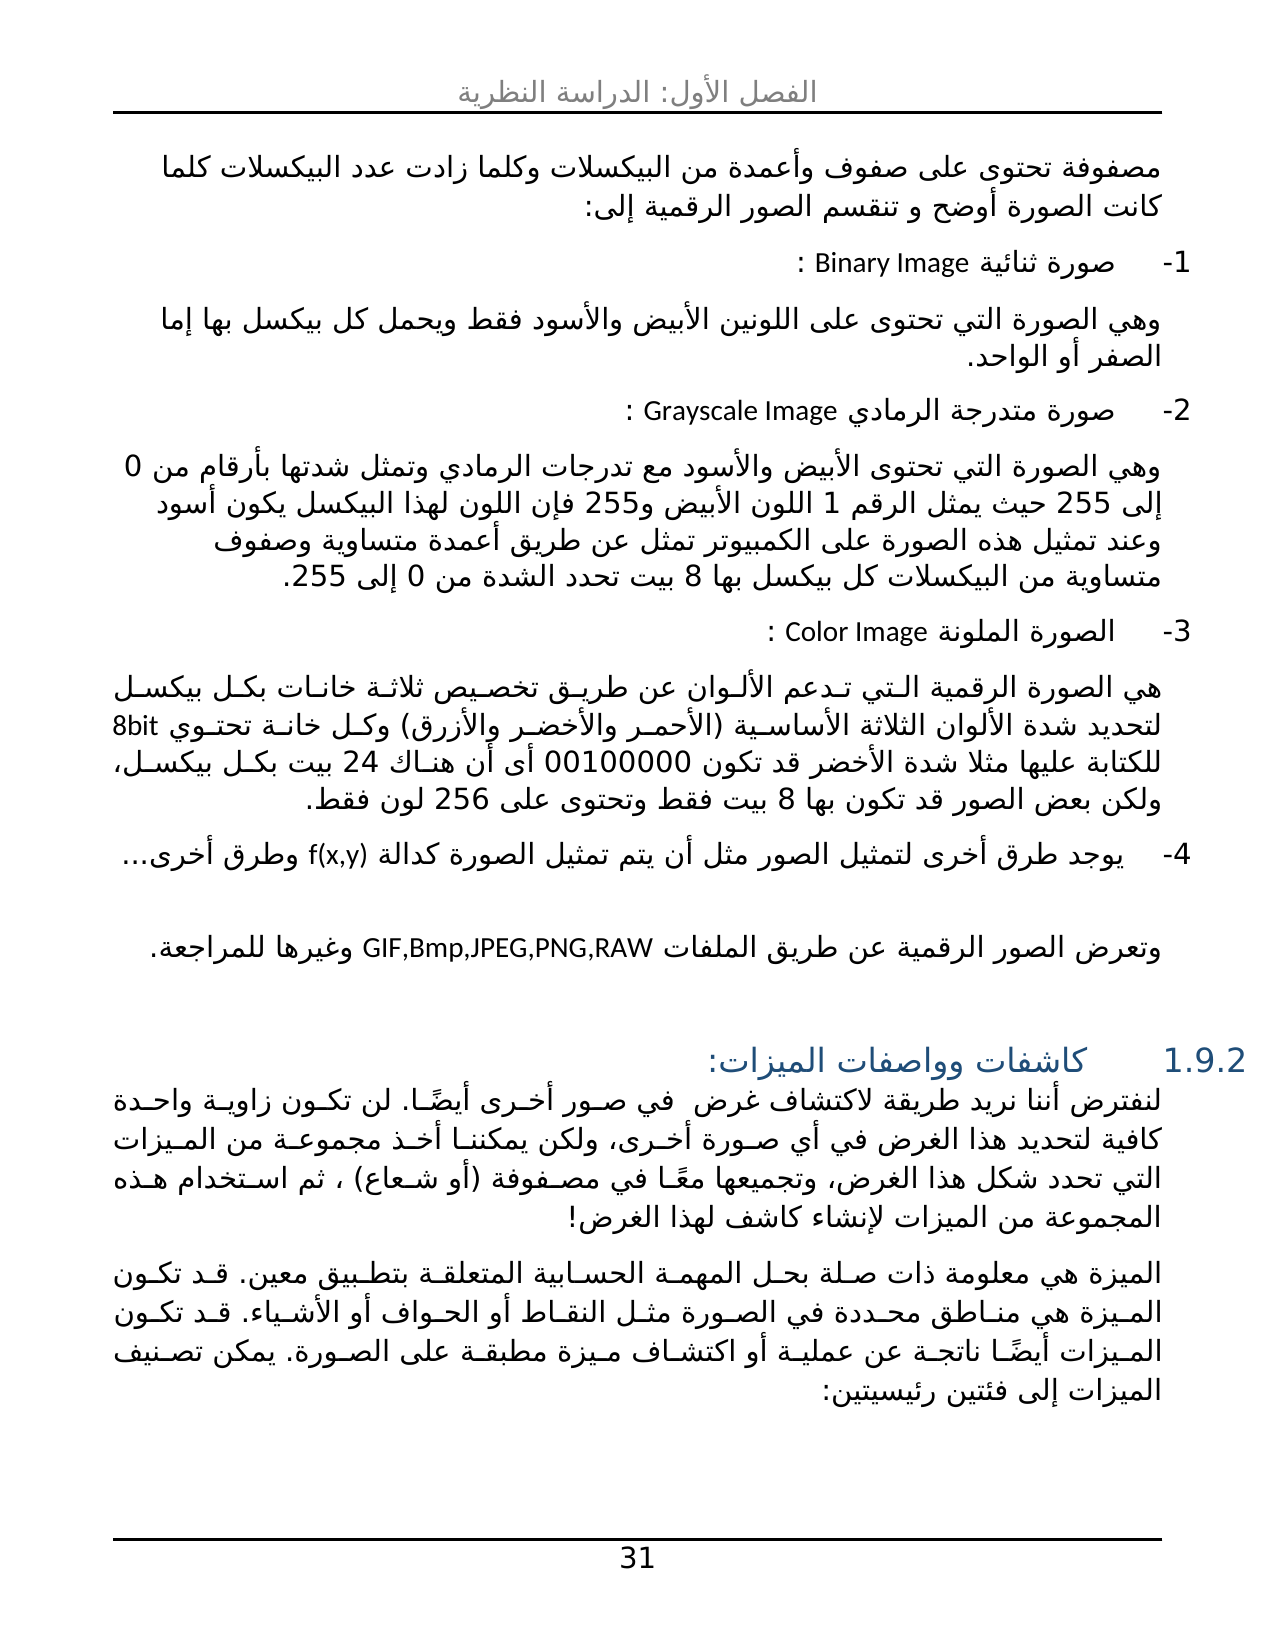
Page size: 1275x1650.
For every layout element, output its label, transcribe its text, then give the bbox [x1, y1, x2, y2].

text لنفترض أننا نريد طريقة لاكتشاف غرض في صور أخرى أيضًا. لن تكون زاوية واحدة كافية لتحديد هذا الغرض في أي صورة أخرى، ولكن يمكننا أخذ مجموعة من الميزات التي تحدد شكل هذا الغرض، وتجميعها معًا في مصفوفة (أو شعاع) ، ثم استخدام هذه المجموعة من الميزات لإنشاء كاشف لهذا الغرض! [112, 1083, 1162, 1234]
list صورة ثنائية Binary Image : [112, 244, 1162, 280]
subtitle كاشفات وواصفات الميزات: [112, 1042, 1162, 1081]
text هي الصورة الرقمية التي تدعم الألوان عن طريق تخصيص ثلاثة خانات بكل بيكسل لتحديد شدة الألوان الثلاثة الأساسية (الأحمر والأخضر والأزرق) وكل خانة تحتوي 8bit للكتابة عليها مثلا شدة الأخضر قد تكون 00100000 أى أن هناك 24 بيت بكل بيكسل، ولكن بعض الصور قد تكون بها 8 بيت فقط وتحتوى على 256 لون فقط. [112, 671, 1162, 816]
text الميزة هي معلومة ذات صلة بحل المهمة الحسابية المتعلقة بتطبيق معين. قد تكون الميزة هي مناطق محددة في الصورة مثل النقاط أو الحواف أو الأشياء. قد تكون الميزات أيضًا ناتجة عن عملية أو اكتشاف ميزة مطبقة على الصورة. يمكن تصنيف الميزات إلى فئتين رئيسيتين: [112, 1256, 1162, 1407]
text وهي الصورة التي تحتوى على اللونين الأبيض والأسود فقط ويحمل كل بيكسل بها إما الصفر أو الواحد. [112, 302, 1162, 373]
list صورة متدرجة الرمادي Grayscale Image : [112, 392, 1162, 428]
text وهي الصورة التي تحتوى الأبيض والأسود مع تدرجات الرمادي وتمثل شدتها بأرقام من 0 إلى 255 حيث يمثل الرقم 1 اللون الأبيض و255 فإن اللون لهذا البيكسل يكون أسود وعند تمثيل هذه الصورة على الكمبيوتر تمثل عن طريق أعمدة متساوية وصفوف متساوية من البيكسلات كل بيكسل بها 8 بيت تحدد الشدة من 0 إلى 255. [112, 450, 1162, 594]
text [112, 150, 1162, 223]
text وتعرض الصور الرقمية عن طريق الملفات GIF,Bmp,JPEG,PNG,RAW وغيرها للمراجعة. [112, 929, 1162, 964]
list يوجد طرق أخرى لتمثيل الصور مثل أن يتم تمثيل الصورة كدالة f(x,y) وطرق أخرى... [112, 836, 1162, 871]
list الصورة الملونة Color Image : [112, 613, 1162, 649]
